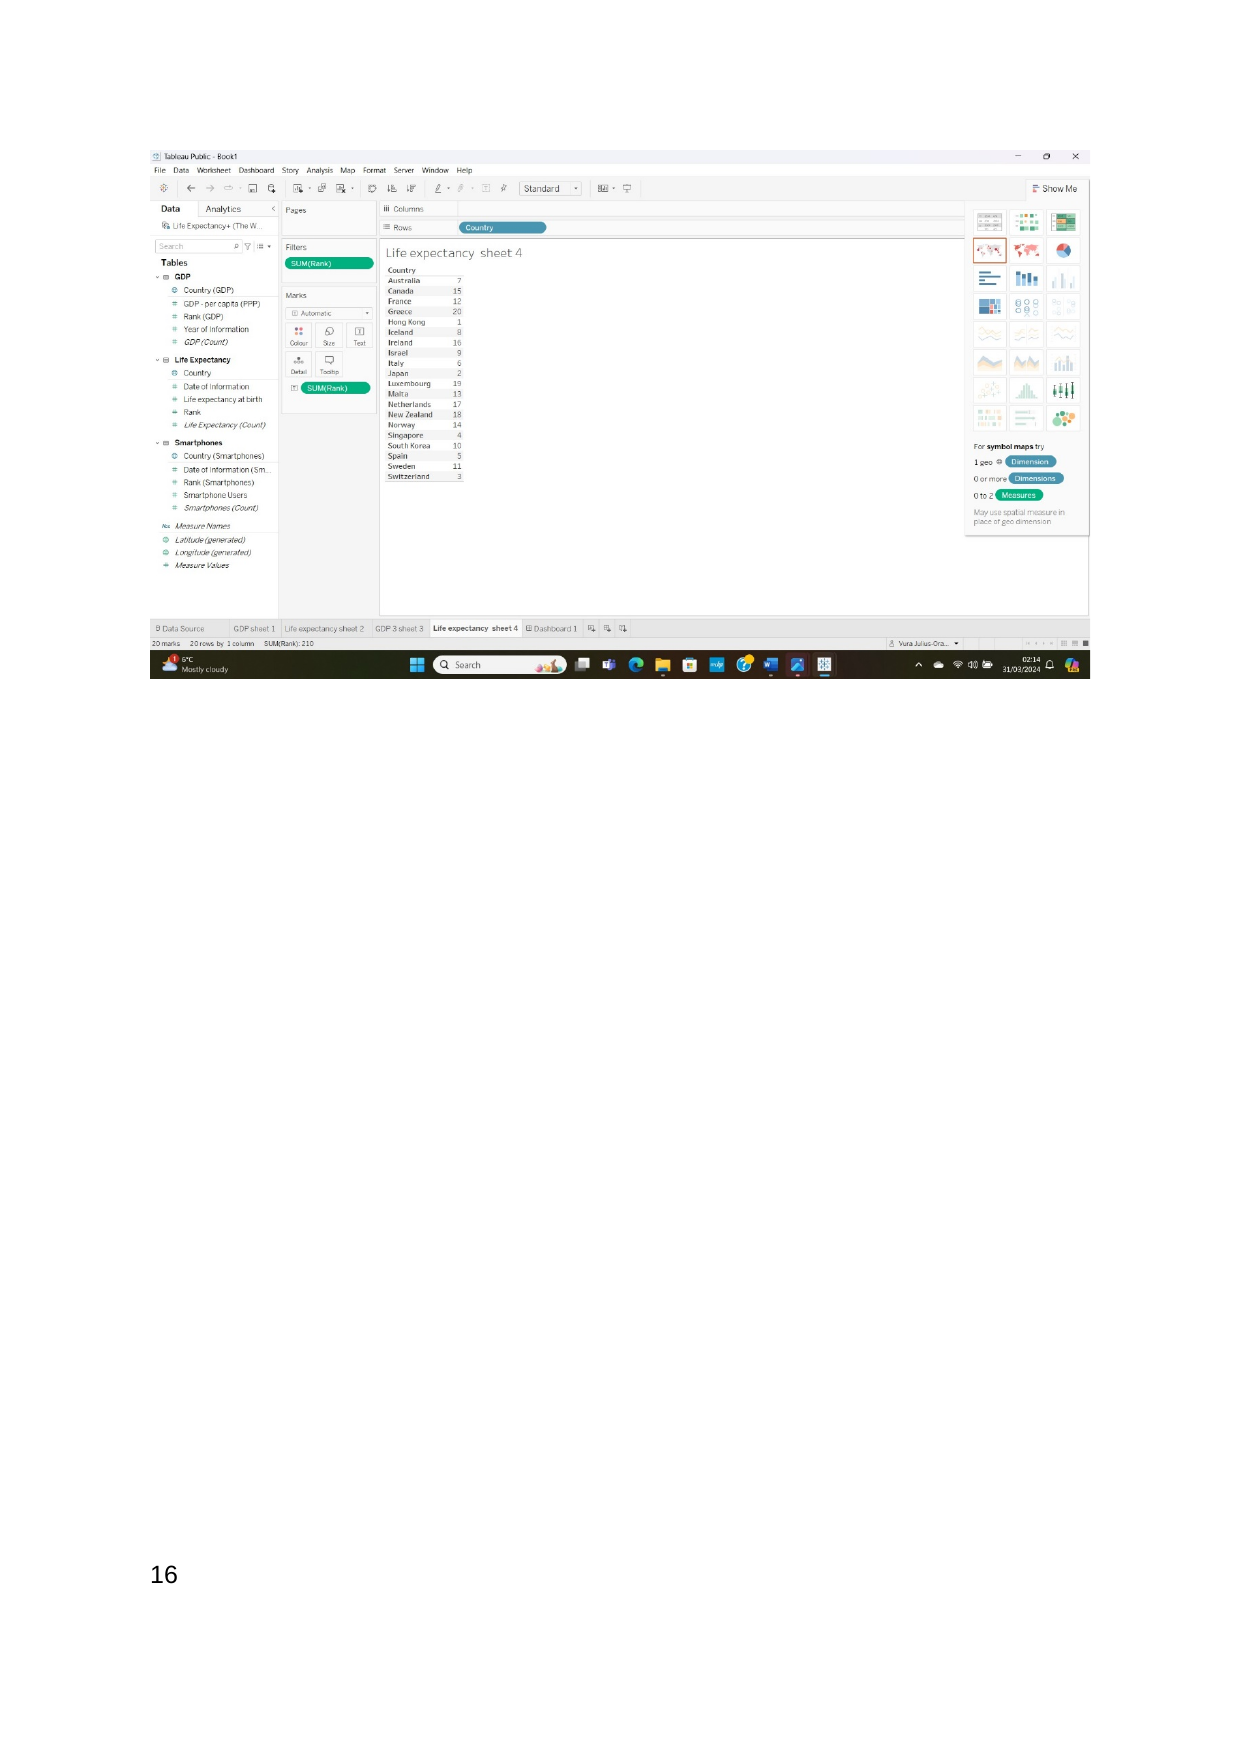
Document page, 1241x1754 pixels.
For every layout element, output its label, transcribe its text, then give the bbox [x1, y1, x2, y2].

picture [150, 150, 1091, 679]
text 16 [150, 1560, 1090, 1589]
